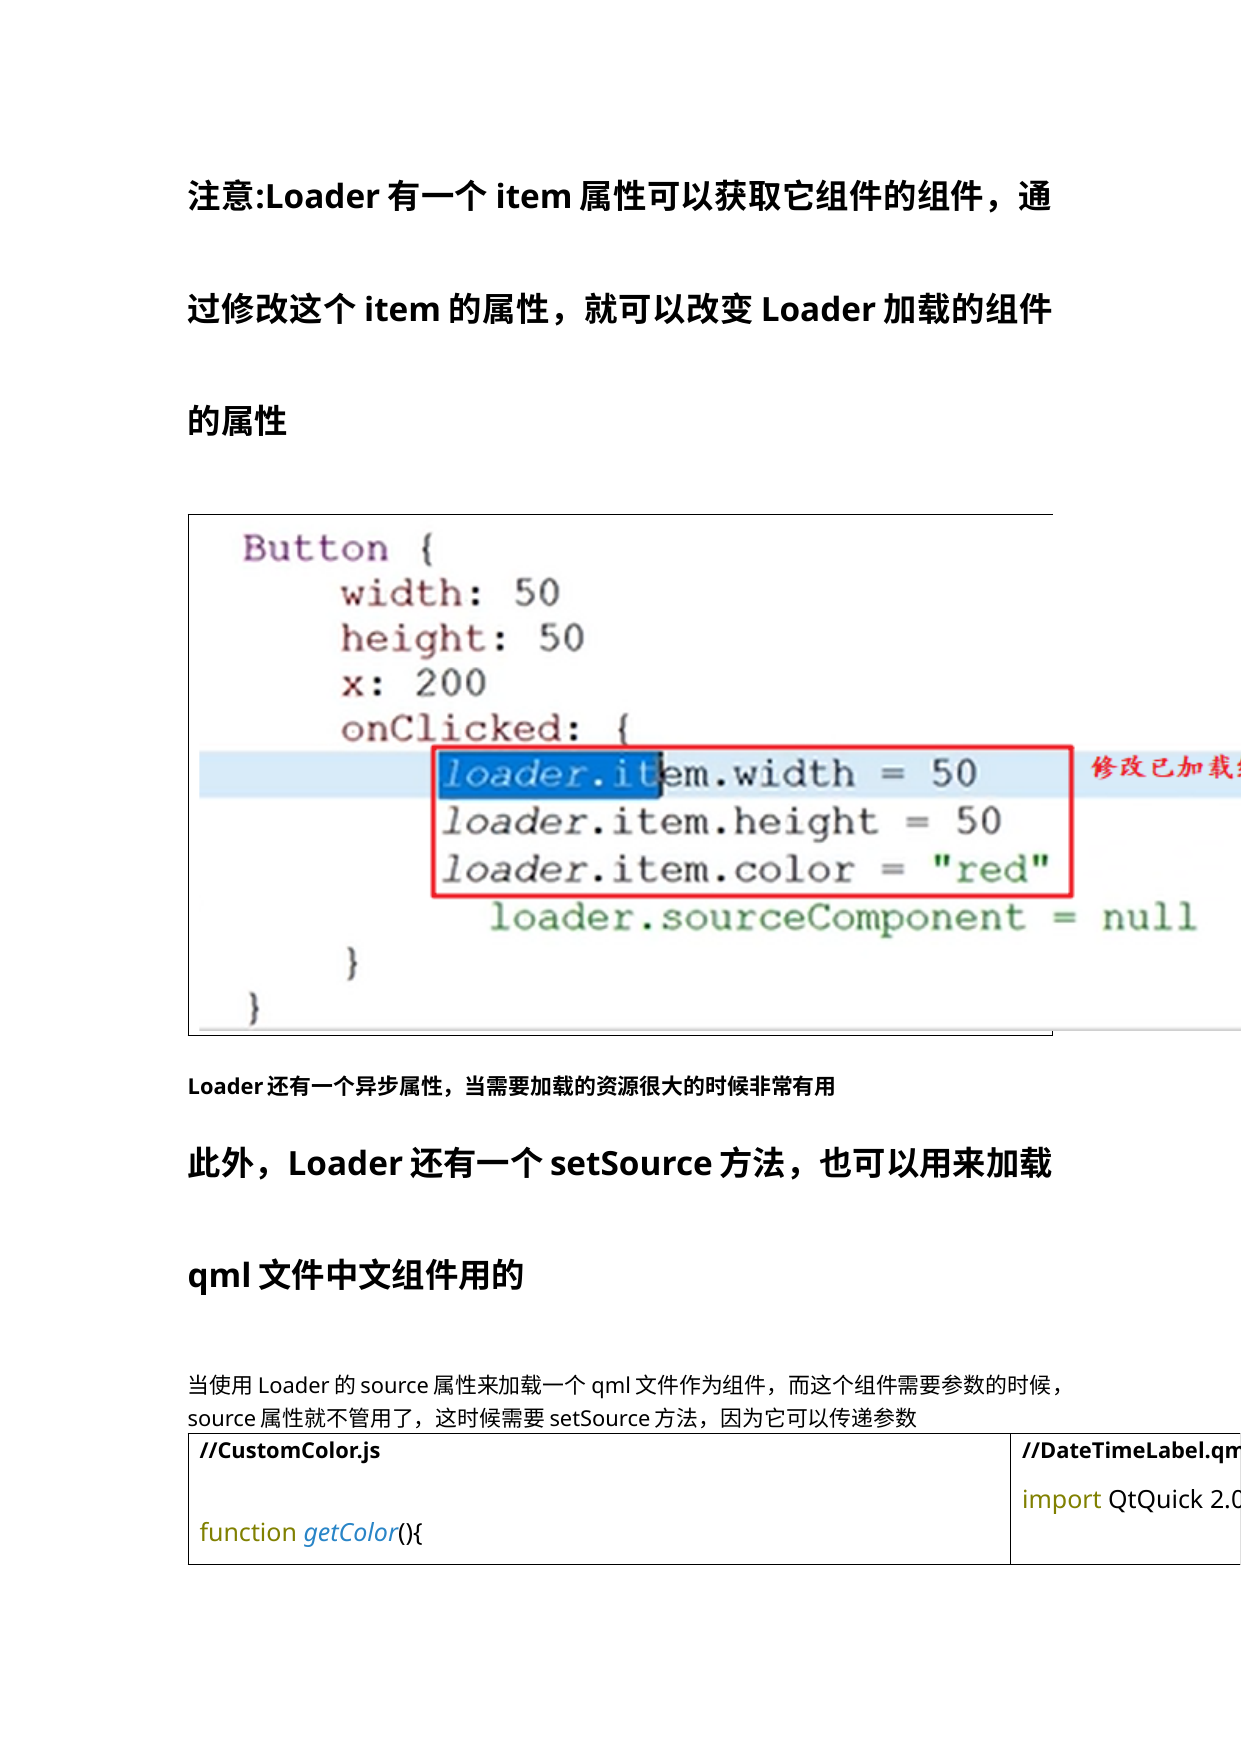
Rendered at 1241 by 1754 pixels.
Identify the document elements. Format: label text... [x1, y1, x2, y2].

table_header [189, 515, 1052, 1035]
subtitle 此外，Loader还有一个setSource方法，也可以用来加载qml文件中文组件用的 [187, 1128, 1053, 1306]
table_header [1011, 1434, 1240, 1564]
subtitle 注意:Loader有一个item属性可以获取它组件的组件，通过修改这个item的属性，就可以改变Loader加载的组件的属性 [187, 162, 1053, 452]
picture [199, 515, 1241, 1031]
text Loader还有一个异步属性，当需要加载的资源很大的时候非常有用 [187, 1068, 1053, 1101]
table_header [189, 1434, 1010, 1564]
text 当使用Loader的source属性来加载一个qml文件作为组件，而这个组件需要参数的时候，source属性就不管用了，这时候需要setSource方法，因为它可以传递参数 [187, 1368, 1053, 1433]
